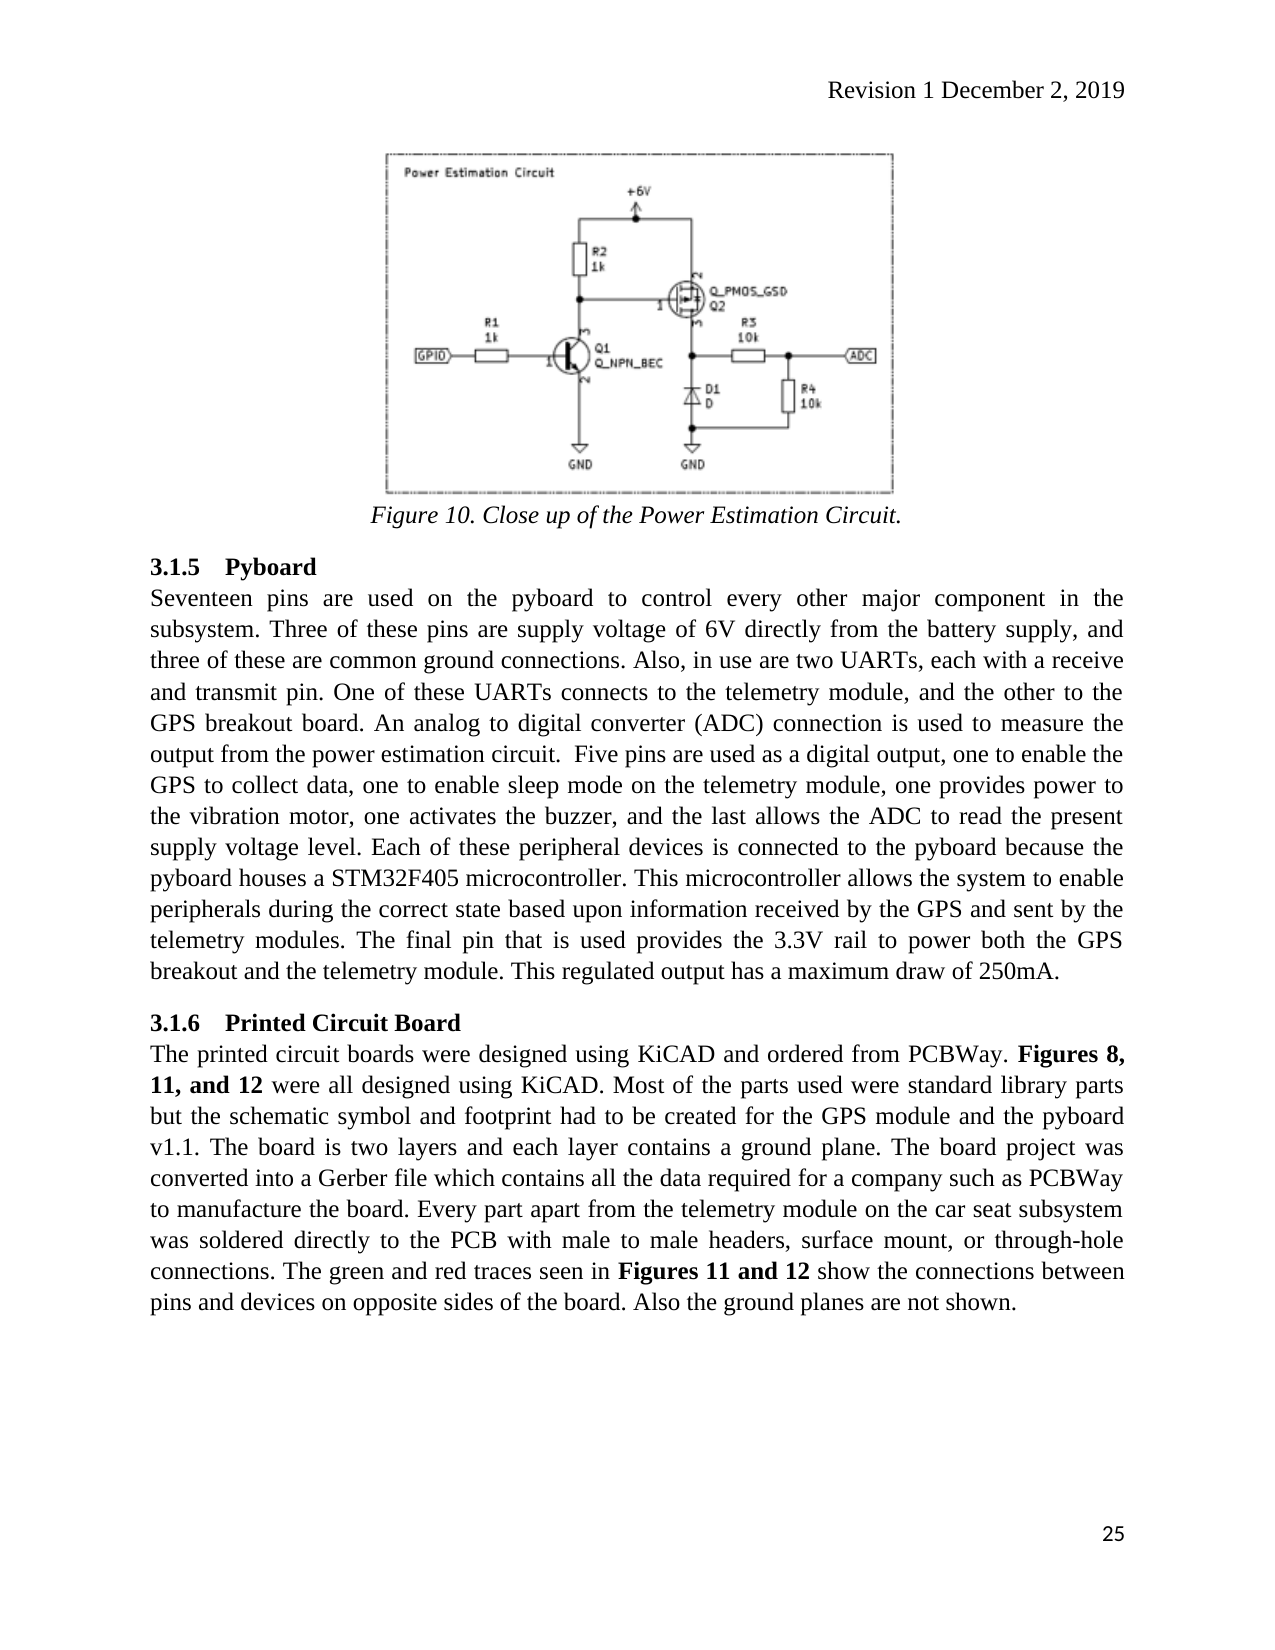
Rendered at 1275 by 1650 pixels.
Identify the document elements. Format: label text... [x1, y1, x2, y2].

subtitle Printed Circuit Board [150, 1008, 1125, 1037]
subtitle Pyboard [150, 552, 1125, 581]
text The printed circuit boards were designed using KiCAD and ordered from PCBWay. Figures 8, 11, and 12 were all designed using KiCAD. Most of the parts used were standard library parts but the schematic symbol and footprint had to be created for the GPS module and the pyboard v1.1. The board is two layers and each layer contains a ground plane. The board project was converted into a Gerber file which contains all the data required for a company such as PCBWay to manufacture the board. Every part apart from the telemetry module on the car seat subsystem was soldered directly to the PCB with male to male headers, surface mount, or through-hole connections. The green and red traces seen in Figures 11 and 12 show the connections between pins and devices on opposite sides of the board. Also the ground planes are not shown. [150, 1039, 1125, 1316]
text Seventeen pins are used on the pyboard to control every other major component in the subsystem. Three of these pins are supply voltage of 6V directly from the battery supply, and three of these are common ground connections. Also, in use are two UARTs, each with a receive and transmit pin. One of these UARTs connects to the telemetry module, and the other to the GPS breakout board. An analog to digital converter (ADC) connection is used to measure the output from the power estimation circuit. Five pins are used as a digital output, one to enable the GPS to collect data, one to enable sleep mode on the telemetry module, one provides power to the vibration motor, one activates the buzzer, and the last allows the ADC to read the present supply voltage level. Each of these peripheral devices is connected to the pyboard because the pyboard houses a STM32F405 microcontroller. This microcontroller allows the system to enable peripherals during the correct state based upon information received by the GPS and sent by the telemetry modules. The final pin that is used provides the 3.3V rail to power both the GPS breakout and the telemetry module. This regulated output has a maximum draw of 250mA. [150, 583, 1125, 985]
text Figure 10. Close up of the Power Estimation Circuit. [150, 501, 1125, 529]
picture [378, 150, 897, 499]
